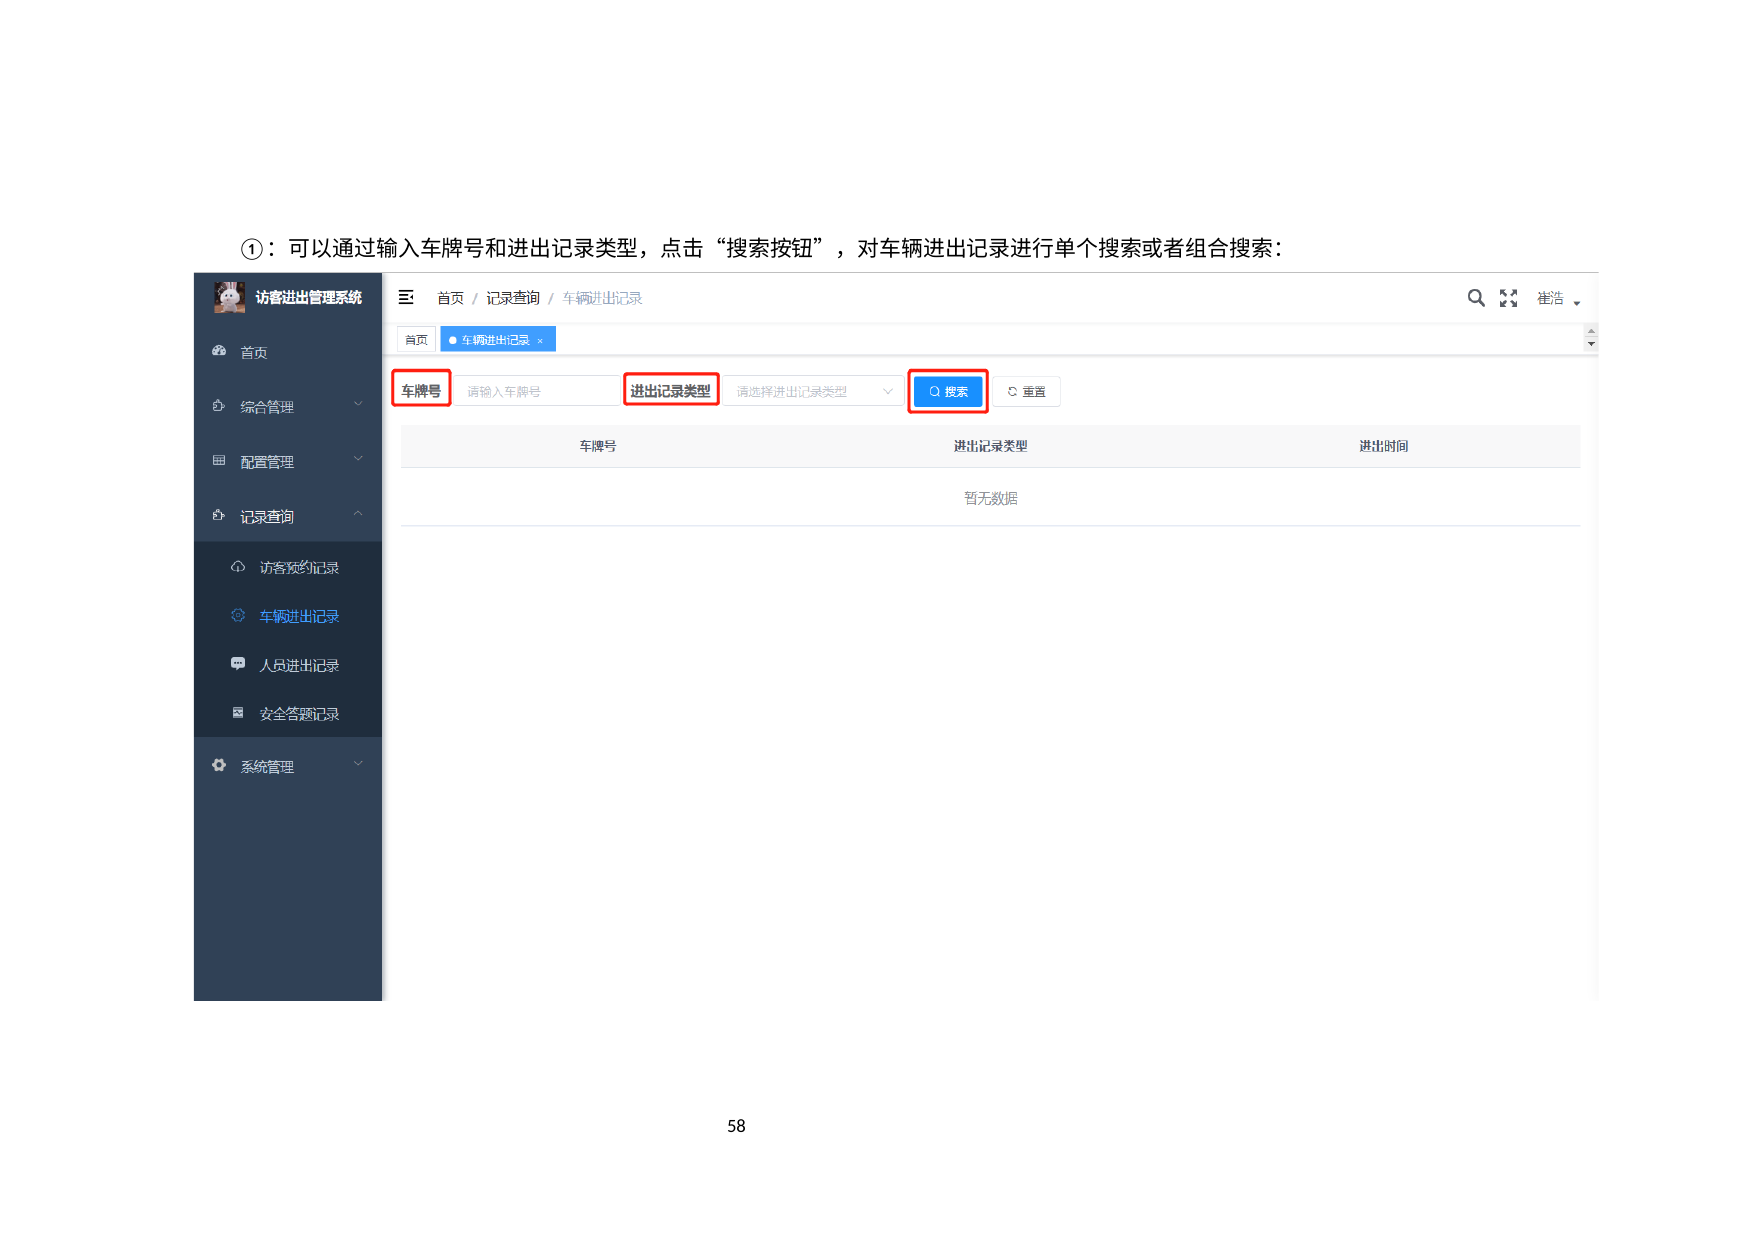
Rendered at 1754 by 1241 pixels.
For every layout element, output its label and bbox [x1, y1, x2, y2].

picture [193, 272, 1599, 1001]
